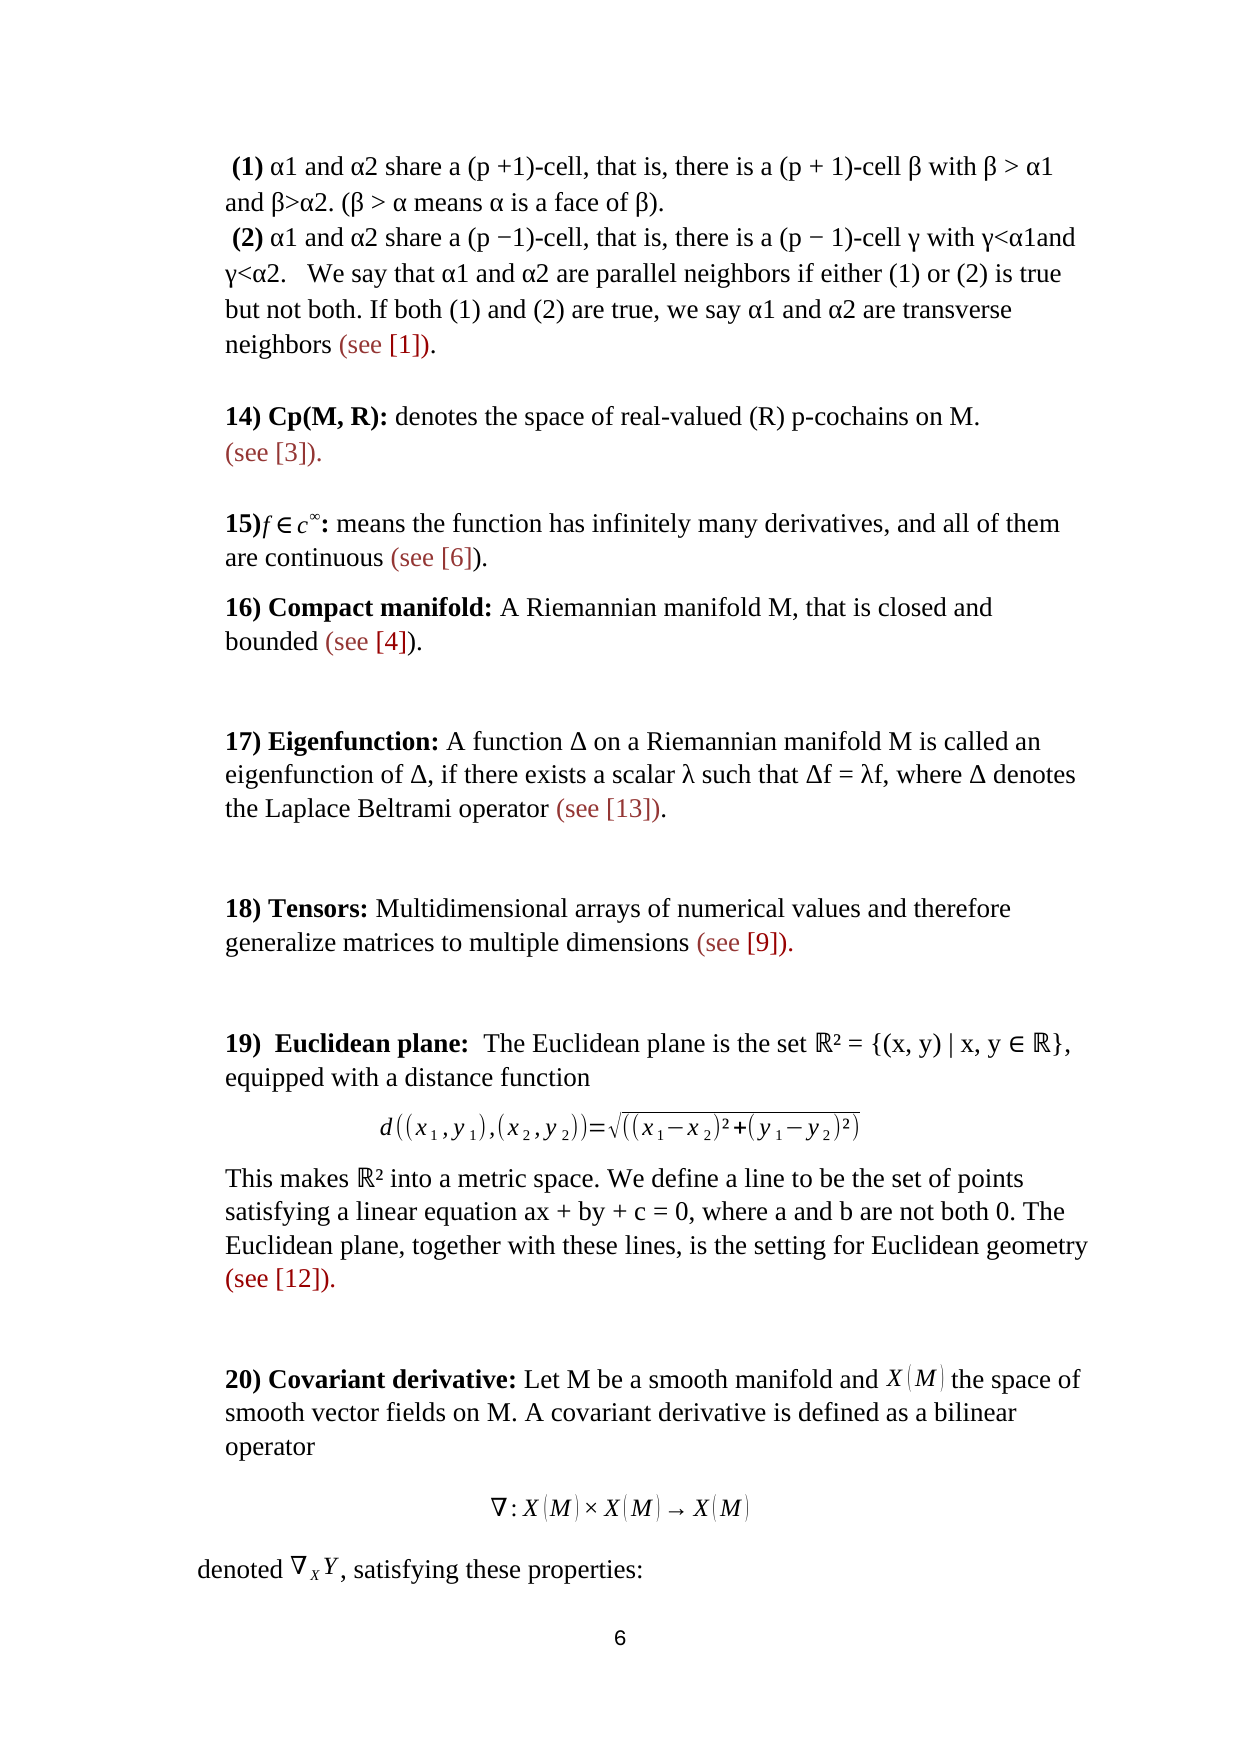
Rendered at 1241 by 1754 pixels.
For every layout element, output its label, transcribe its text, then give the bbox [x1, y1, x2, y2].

text This makes ℝ² into a metric space. We define a line to be the set of points satisfying a linear equation ax + by + c = 0, where a and b are not both 0. The Euclidean plane, together with these lines, is the setting for Euclidean geometry (see [12]). [225, 1162, 1090, 1294]
text 16) Compact manifold: A Riemannian manifold M, that is closed and bounded (see [4]). [225, 591, 1090, 656]
text (2) α1 and α2 share a (p −1)-cell, that is, there is a (p − 1)-cell γ with γ<α1and γ<α2. We say that α1 and α2 are parallel neighbors if either (1) or (2) is true but not both. If both (1) and (2) are true, we say α1 and α2 are transverse neighbors (see [1]). [225, 221, 1090, 360]
text 17) Eigenfunction: A function Δ on a Riemannian manifold M is called an eigenfunction of Δ, if there exists a scalar λ such that Δf = λf, where Δ denotes the Laplace Beltrami operator (see [13]). [225, 725, 1090, 823]
text 18) Tensors: Multidimensional arrays of numerical values and therefore generalize matrices to multiple dimensions (see [9]). [225, 892, 1090, 957]
text (1) α1 and α2 share a (p +1)-cell, that is, there is a (p + 1)-cell β with β > α1 and β>α2. (β > α means α is a face of β). [225, 150, 1090, 217]
text 14) Cp(M, R): denotes the space of real-valued (R) p-cochains on M. (see [3]). [225, 400, 1090, 467]
text denoted , satisfying these properties: [150, 1553, 1090, 1584]
text 19) Euclidean plane: The Euclidean plane is the set ℝ² = {(x, y) | x, y ∈ ℝ}, equipped with a distance function [225, 1026, 1090, 1092]
text 15): means the function has infinitely many derivatives, and all of them are continuous (see [6]). [225, 507, 1090, 572]
text 20) Covariant derivative: Let M be a smooth manifold and the space of smooth vector fields on M. A covariant derivative is defined as a bilinear operator [225, 1363, 1090, 1461]
